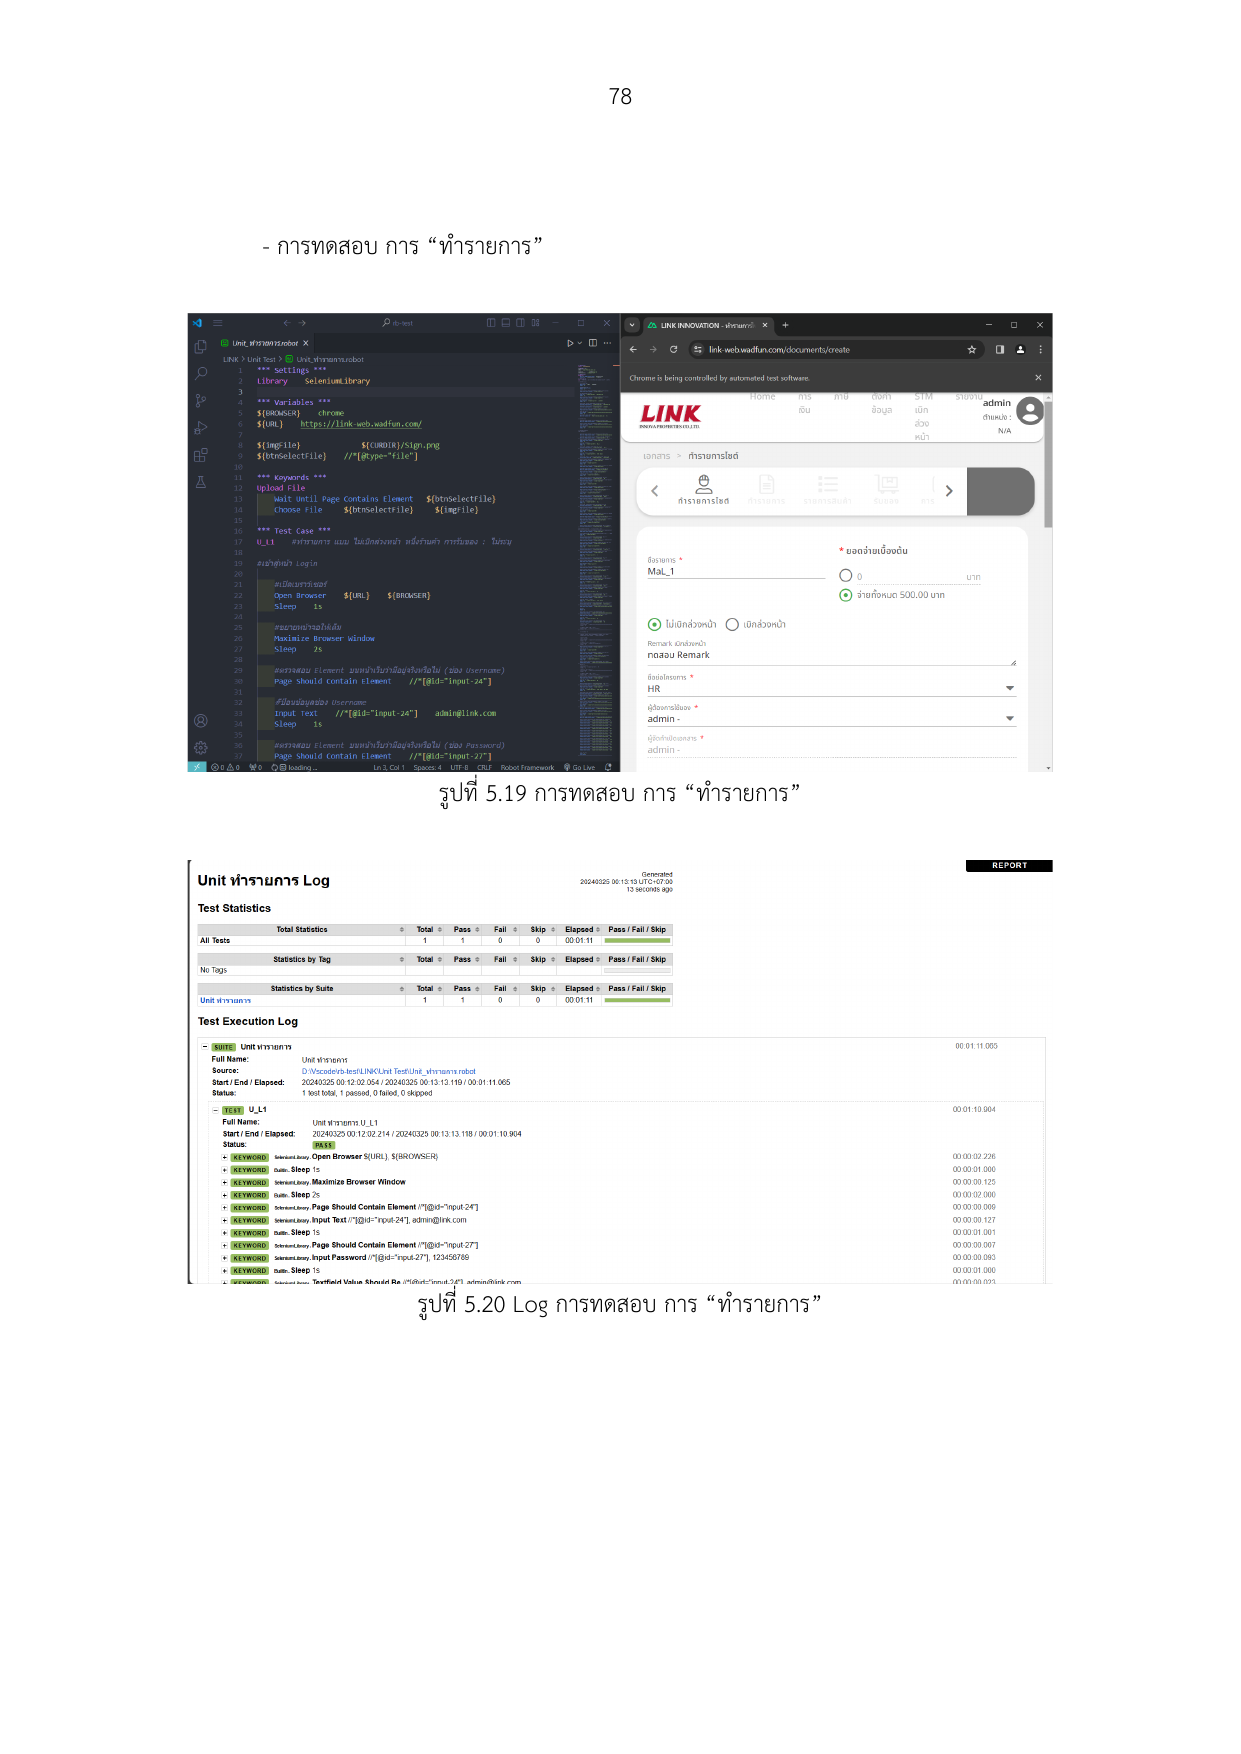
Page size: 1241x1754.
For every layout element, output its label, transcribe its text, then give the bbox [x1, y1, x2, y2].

picture [187, 313, 1053, 772]
picture [187, 860, 1053, 1284]
text รูปที่ 5.20 Log การทดสอบ การ “ทำรายการ” [187, 1284, 1053, 1328]
text - การทดสอบ การ “ทำรายการ” [187, 225, 1053, 269]
text รูปที่ 5.19 การทดสอบ การ “ทำรายการ” [187, 772, 1053, 816]
